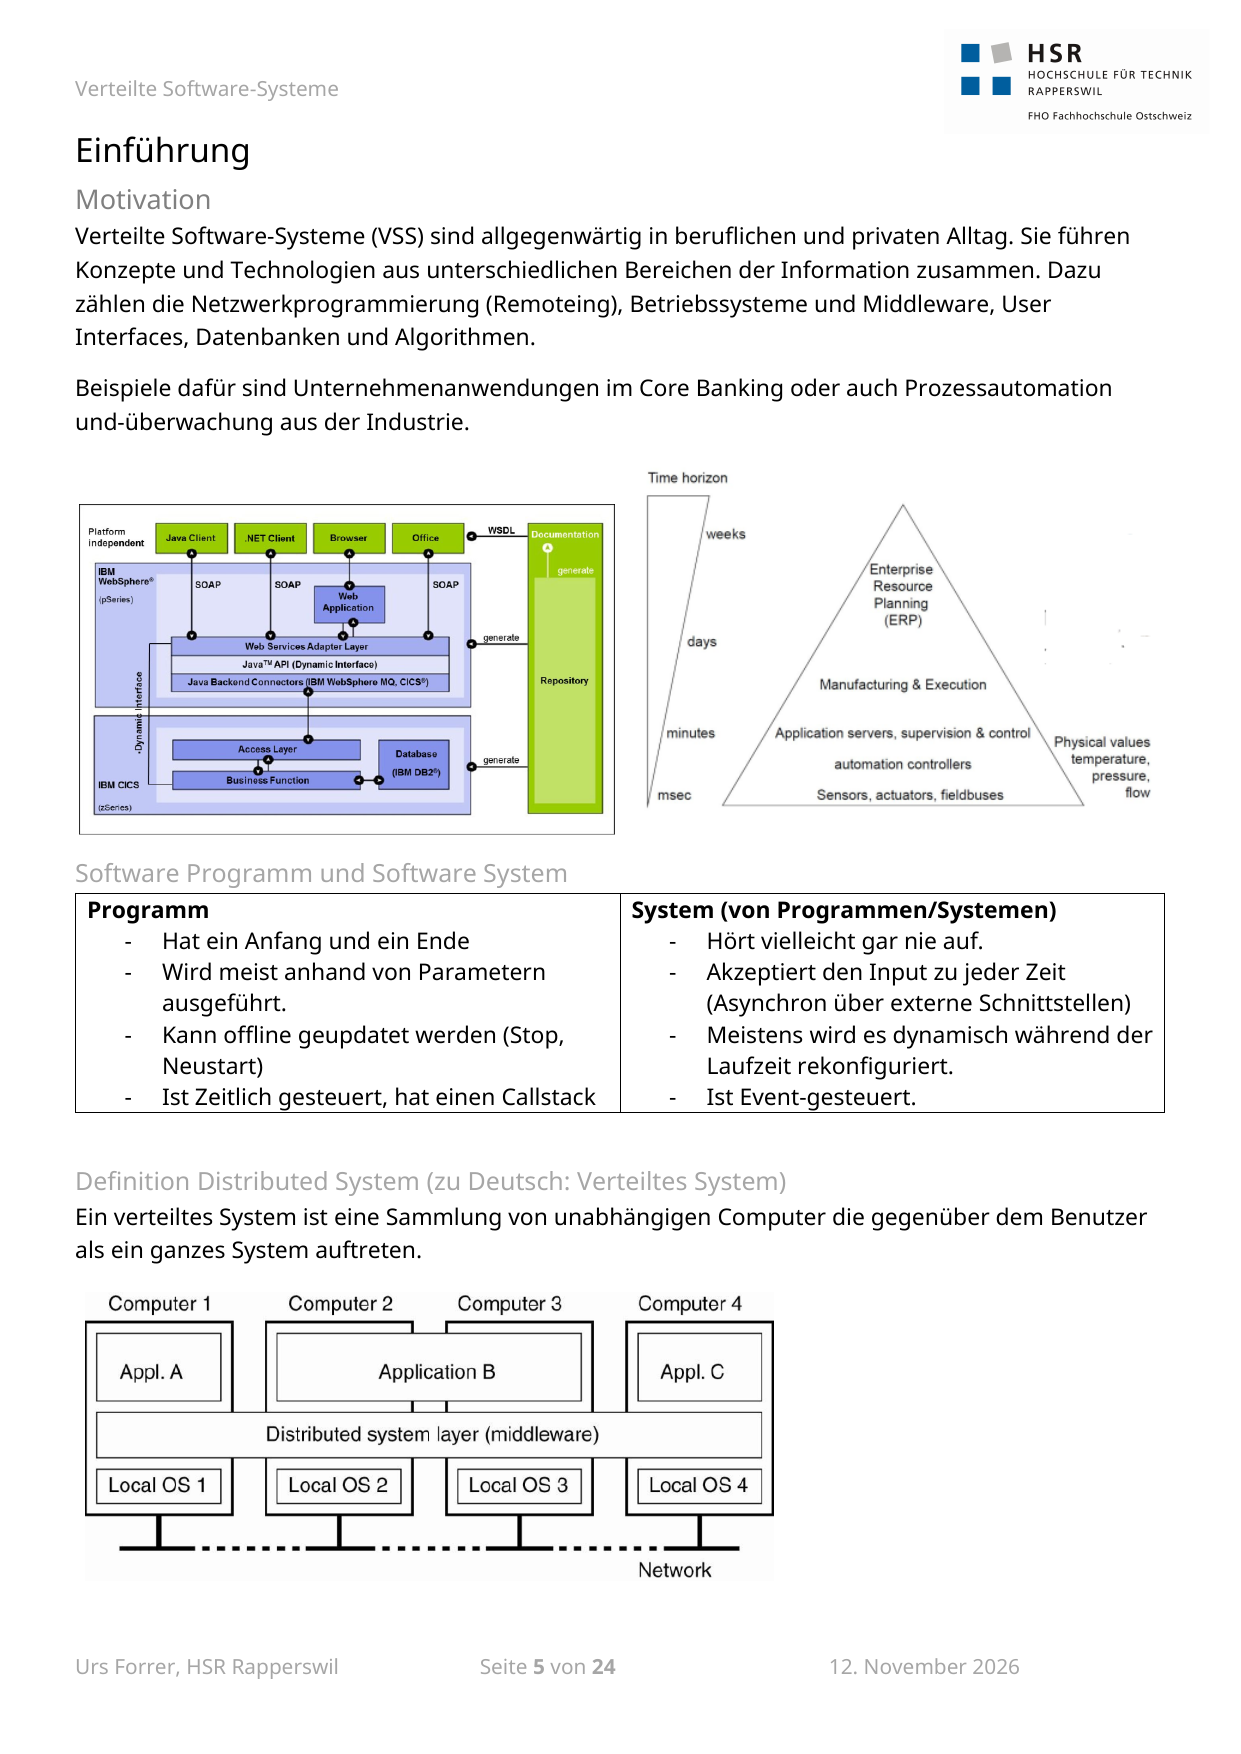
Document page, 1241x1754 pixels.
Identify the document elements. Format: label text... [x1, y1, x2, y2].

subtitle Definition Distributed System (zu Deutsch: Verteiltes System) [75, 1164, 1165, 1198]
table_header System (von Programmen/Systemen) Hört vielleicht gar nie auf. Akzeptiert den Input zu jeder Zeit (Asynchron über externe Schnittstellen) Meistens wird es dynamisch während der Laufzeit rekonfiguriert. Ist Event-gesteuert. [621, 894, 1164, 1112]
subtitle Einführung [75, 127, 1165, 173]
text Ein verteiltes System ist eine Sammlung von unabhängigen Computer die gegenüber dem Benutzer als ein ganzes System auftreten. [75, 1201, 1165, 1266]
picture [75, 1284, 782, 1581]
picture [75, 439, 1160, 837]
subtitle Motivation [75, 180, 1165, 217]
table_header Programm Hat ein Anfang und ein Ende Wird meist anhand von Parametern ausgeführt. Kann offline geupdatet werden (Stop, Neustart) Ist Zeitlich gesteuert, hat einen Callstack [76, 894, 620, 1112]
picture [943, 29, 1210, 134]
subtitle Software Programm und Software System [75, 856, 1165, 890]
text Verteilte Software-Systeme (VSS) sind allgegenwärtig in beruflichen und privaten Alltag. Sie führen Konzepte und Technologien aus unterschiedlichen Bereichen der Information zusammen. Dazu zählen die Netzwerkprogrammierung (Remoteing), Betriebssysteme und Middleware, User Interfaces, Datenbanken und Algorithmen. [75, 220, 1165, 353]
